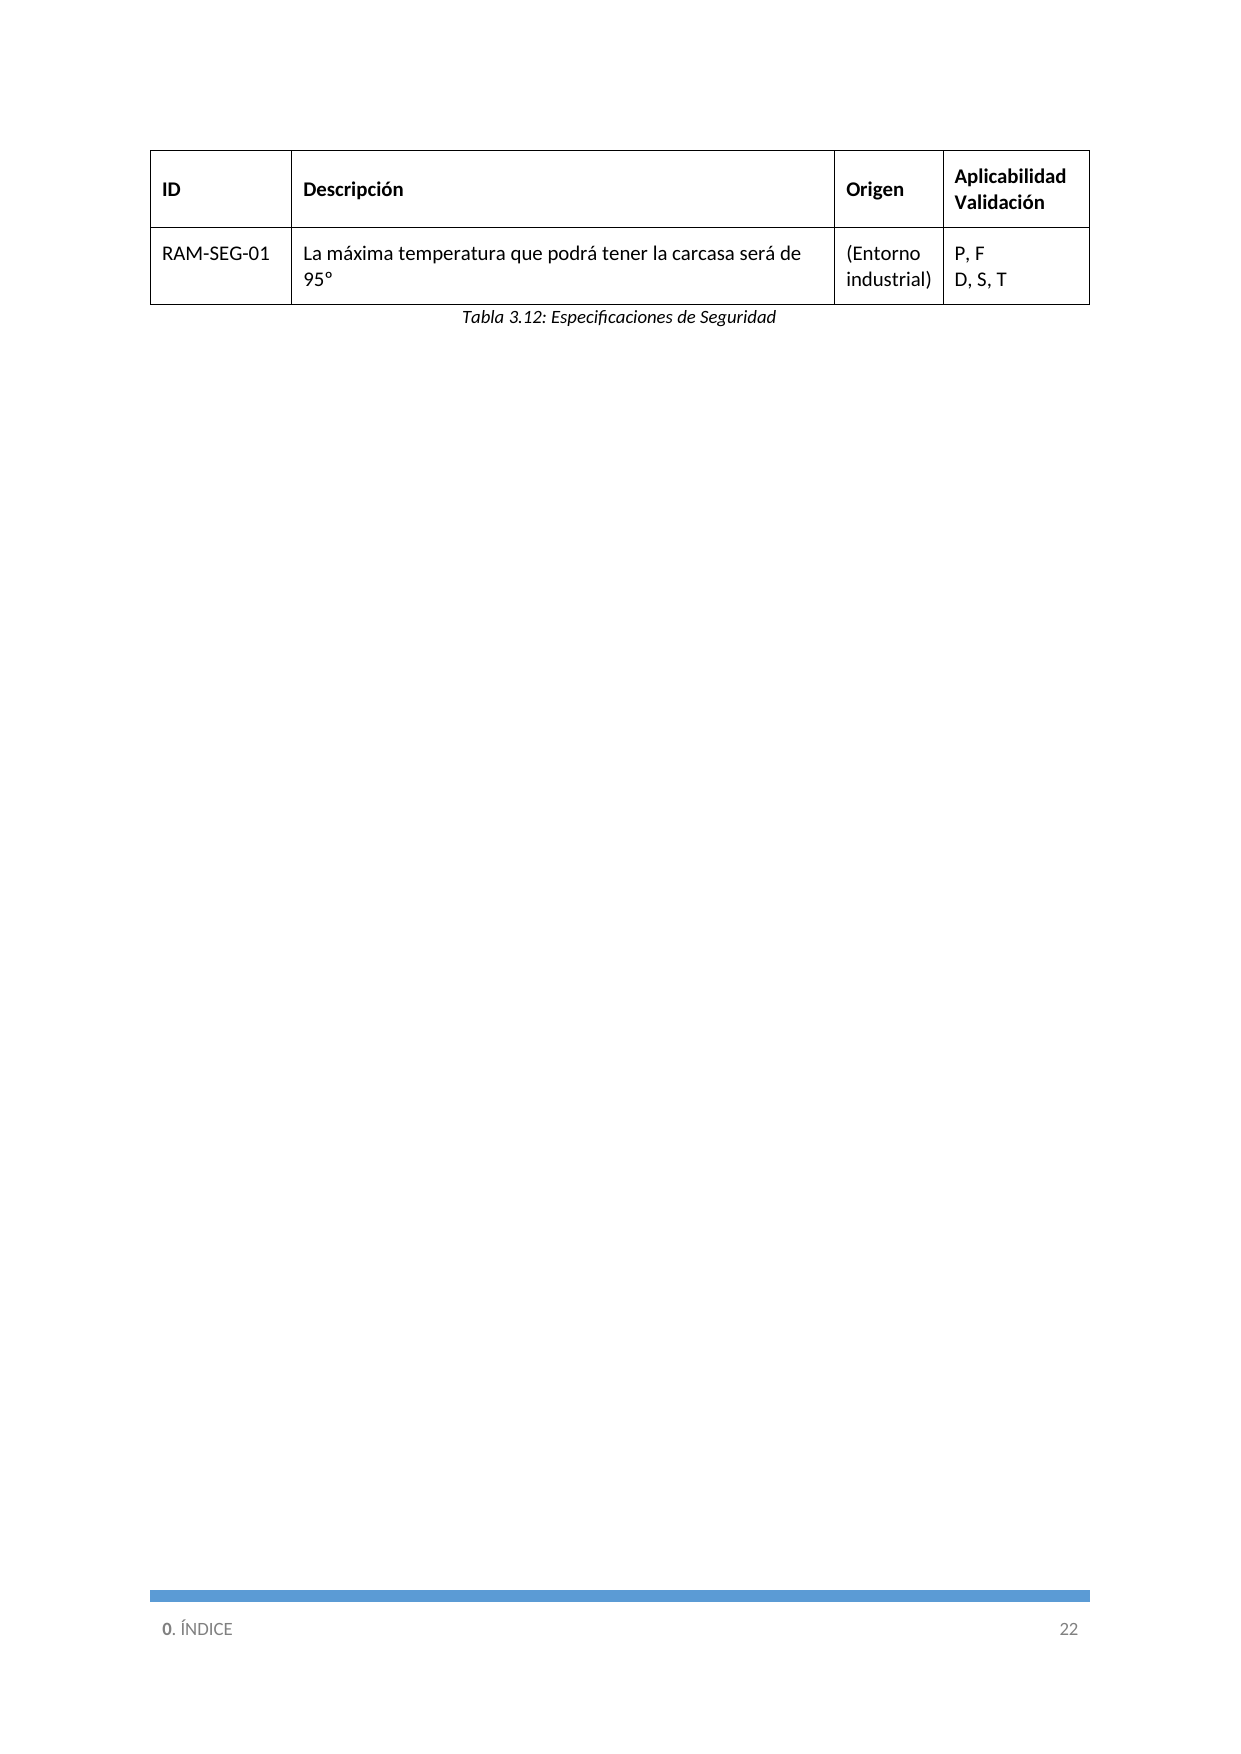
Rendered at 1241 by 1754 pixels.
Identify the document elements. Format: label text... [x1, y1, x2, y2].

table_cell La máxima temperatura que podrá tener la carcasa será de 95º [292, 228, 834, 304]
table_header ID [151, 151, 291, 227]
table_cell RAM-SEG-01 [151, 228, 291, 304]
table_header Origen [835, 151, 943, 227]
table_cell (Entorno industrial) [835, 228, 943, 304]
table_header Aplicabilidad Validación [944, 151, 1089, 227]
table_cell P, F D, S, T [944, 228, 1089, 304]
text Tabla 3.12: Especificaciones de Seguridad [150, 305, 1090, 328]
table_header Descripción [292, 151, 834, 227]
